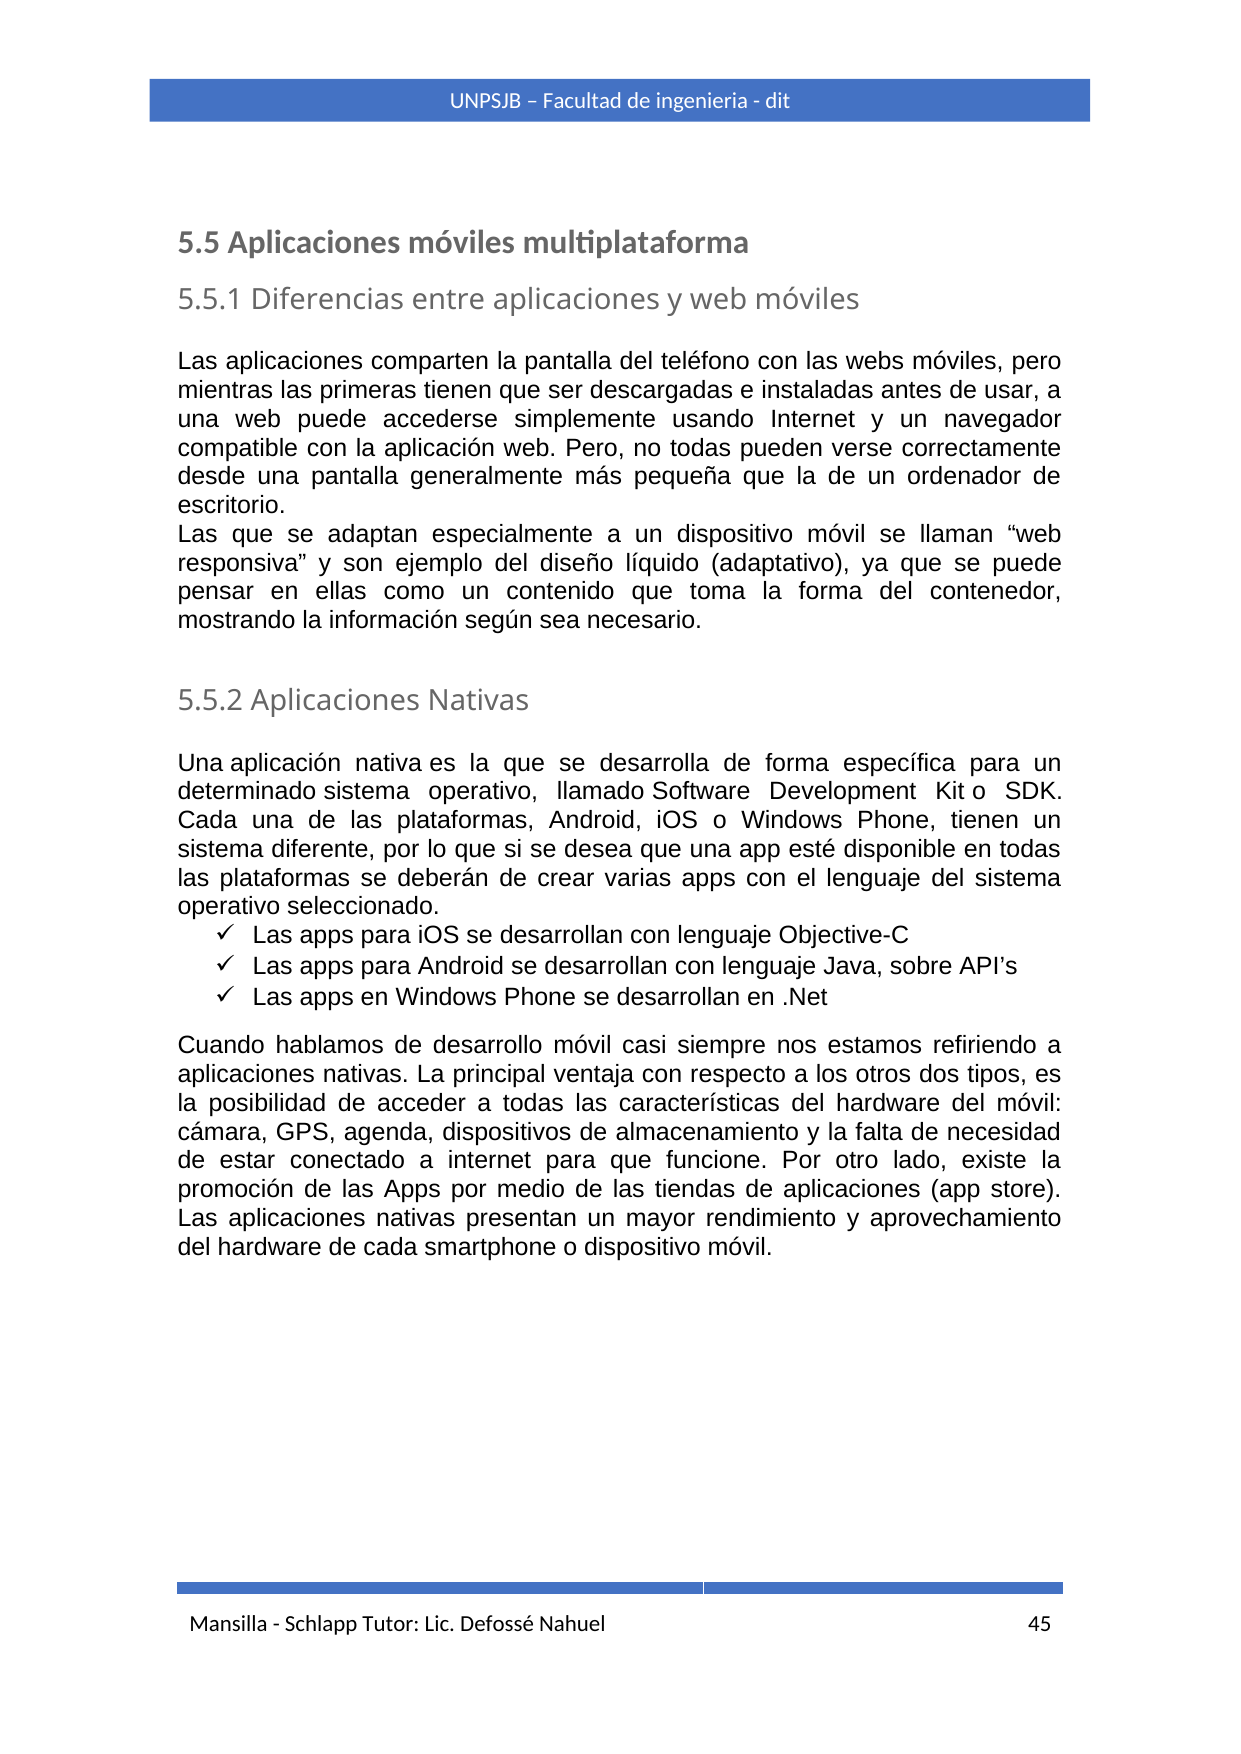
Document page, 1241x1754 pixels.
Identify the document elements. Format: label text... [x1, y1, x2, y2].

text Una aplicación nativa es la que se desarrolla de forma específica para un determinado sistema operativo, llamado Software Development Kit o SDK. Cada una de las plataformas, Android, iOS o Windows Phone, tienen un sistema diferente, por lo que si se desea que una app esté disponible en todas las plataformas se deberán de crear varias apps con el lenguaje del sistema operativo seleccionado. [177, 748, 1063, 920]
list Las apps para Android se desarrollan con lenguaje Java, sobre API’s [215, 951, 1063, 980]
text Las aplicaciones comparten la pantalla del teléfono con las webs móviles, pero mientras las primeras tienen que ser descargadas e instaladas antes de usar, a una web puede accederse simplemente usando Internet y un navegador compatible con la aplicación web. Pero, no todas pueden verse correctamente desde una pantalla generalmente más pequeña que la de un ordenador de escritorio. [177, 346, 1063, 519]
text Las que se adaptan especialmente a un dispositivo móvil se llaman “web responsiva” y son ejemplo del diseño líquido (adaptativo), ya que se puede pensar en ellas como un contenido que toma la forma del contenedor, mostrando la información según sea necesario. [177, 519, 1063, 634]
list Las apps en Windows Phone se desarrollan en .Net [215, 982, 1063, 1011]
text Cuando hablamos de desarrollo móvil casi siempre nos estamos refiriendo a aplicaciones nativas. La principal ventaja con respecto a los otros dos tipos, es la posibilidad de acceder a todas las características del hardware del móvil: cámara, GPS, agenda, dispositivos de almacenamiento y la falta de necesidad de estar conectado a internet para que funcione. Por otro lado, existe la promoción de las Apps por medio de las tiendas de aplicaciones (app store). Las aplicaciones nativas presentan un mayor rendimiento y aprovechamiento del hardware de cada smartphone o dispositivo móvil. [177, 1030, 1063, 1260]
subtitle 5.5.1 Diferencias entre aplicaciones y web móviles [177, 278, 1063, 318]
subtitle 5.5 Aplicaciones móviles multiplataforma [177, 221, 1063, 262]
list Las apps para iOS se desarrollan con lenguaje Objective-C [215, 920, 1063, 949]
subtitle 5.5.2 Aplicaciones Nativas [177, 679, 1063, 719]
